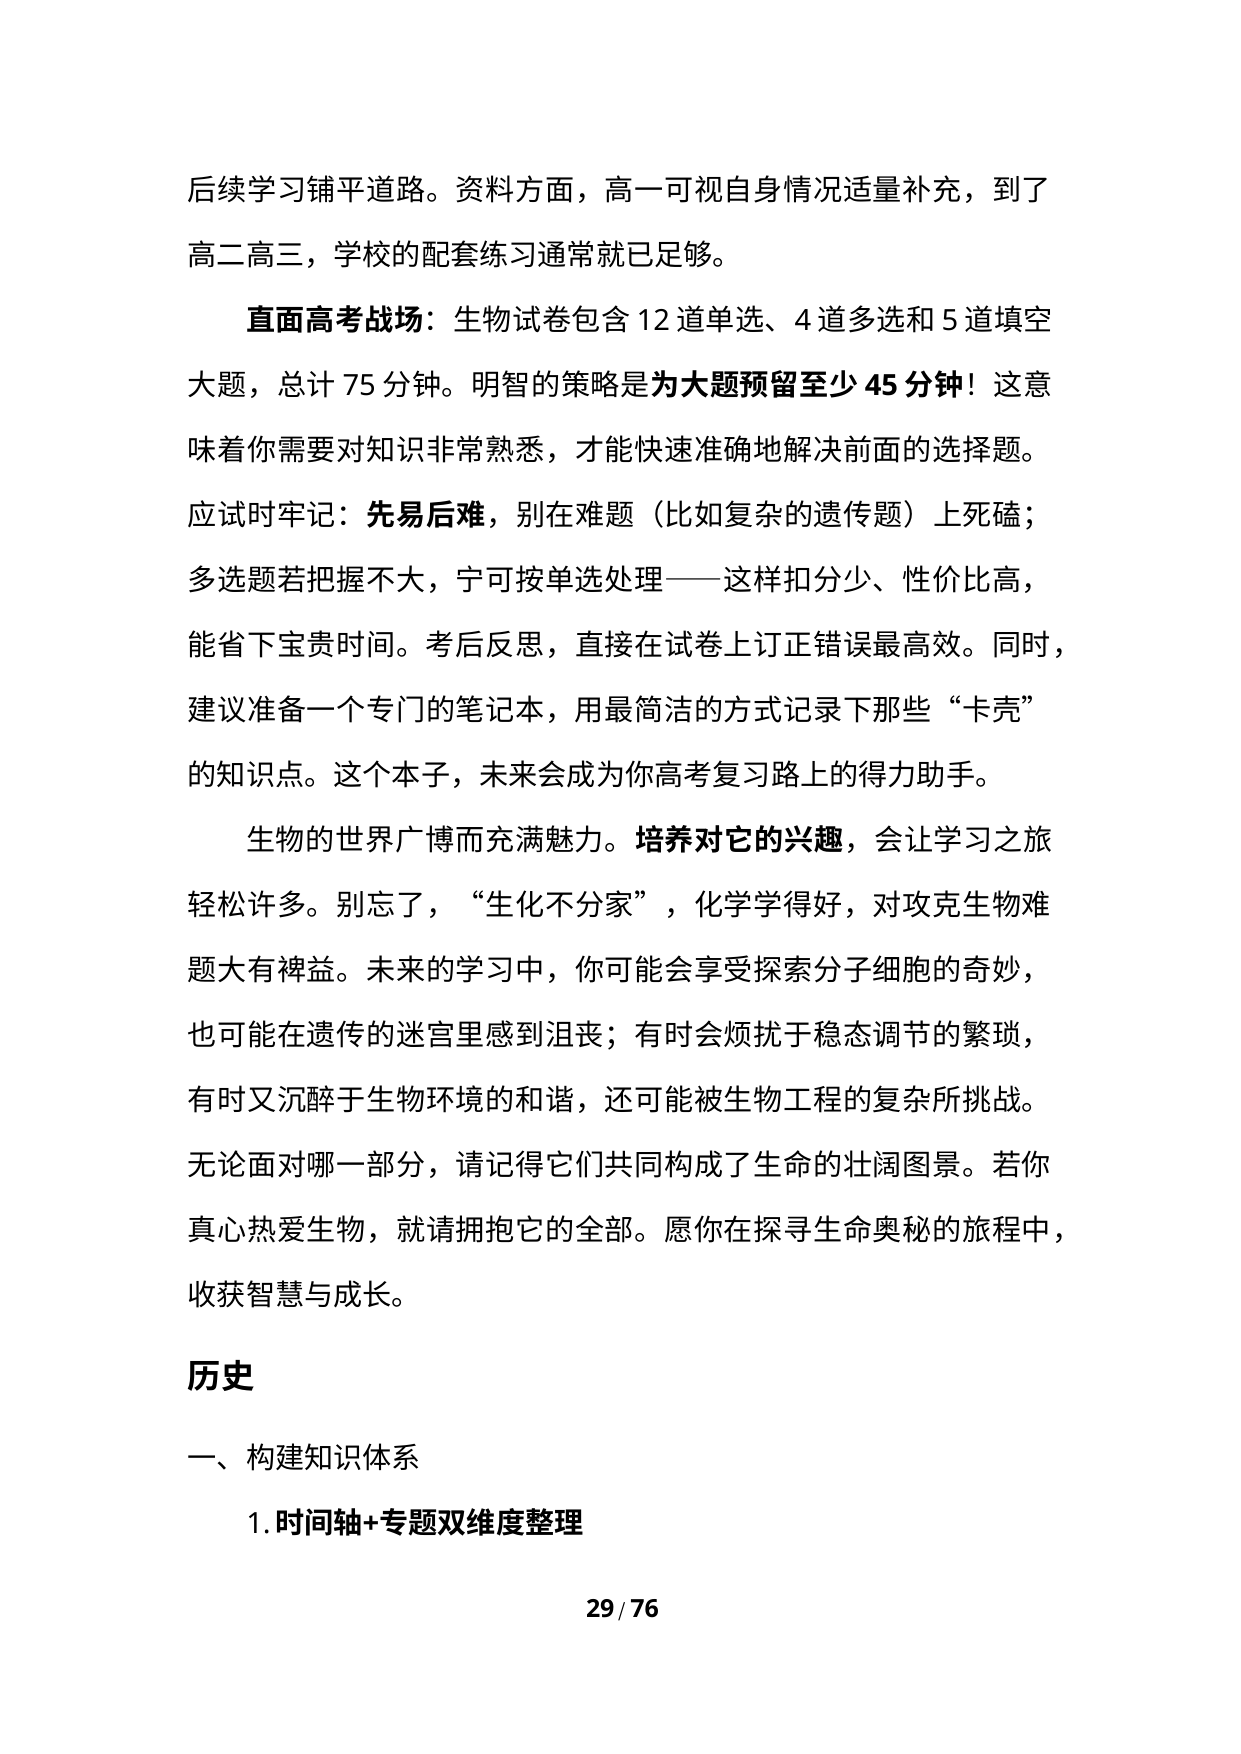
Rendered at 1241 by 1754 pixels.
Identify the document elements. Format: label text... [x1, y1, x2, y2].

text 生物的世界广博而充满魅力。培养对它的兴趣，会让学习之旅轻松许多。别忘了，“生化不分家”，化学学得好，对攻克生物难题大有裨益。未来的学习中，你可能会享受探索分子细胞的奇妙，也可能在遗传的迷宫里感到沮丧；有时会烦扰于稳态调节的繁琐，有时又沉醉于生物环境的和谐，还可能被生物工程的复杂所挑战。无论面对哪一部分，请记得它们共同构成了生命的壮阔图景。若你真心热爱生物，就请拥抱它的全部。愿你在探寻生命奥秘的旅程中，收获智慧与成长。 [187, 806, 1053, 1326]
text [187, 156, 1053, 286]
text 直面高考战场：生物试卷包含12道单选、4道多选和5道填空大题，总计75分钟。明智的策略是为大题预留至少45分钟！这意味着你需要对知识非常熟悉，才能快速准确地解决前面的选择题。应试时牢记：先易后难，别在难题（比如复杂的遗传题）上死磕；多选题若把握不大，宁可按单选处理——这样扣分少、性价比高，能省下宝贵时间。考后反思，直接在试卷上订正错误最高效。同时，建议准备一个专门的笔记本，用最简洁的方式记录下那些“卡壳”的知识点。这个本子，未来会成为你高考复习路上的得力助手。 [187, 286, 1053, 806]
text 一、构建知识体系 [187, 1423, 1053, 1488]
list 时间轴+专题双维度整理 [187, 1488, 1053, 1553]
text 历史 [187, 1342, 1053, 1407]
